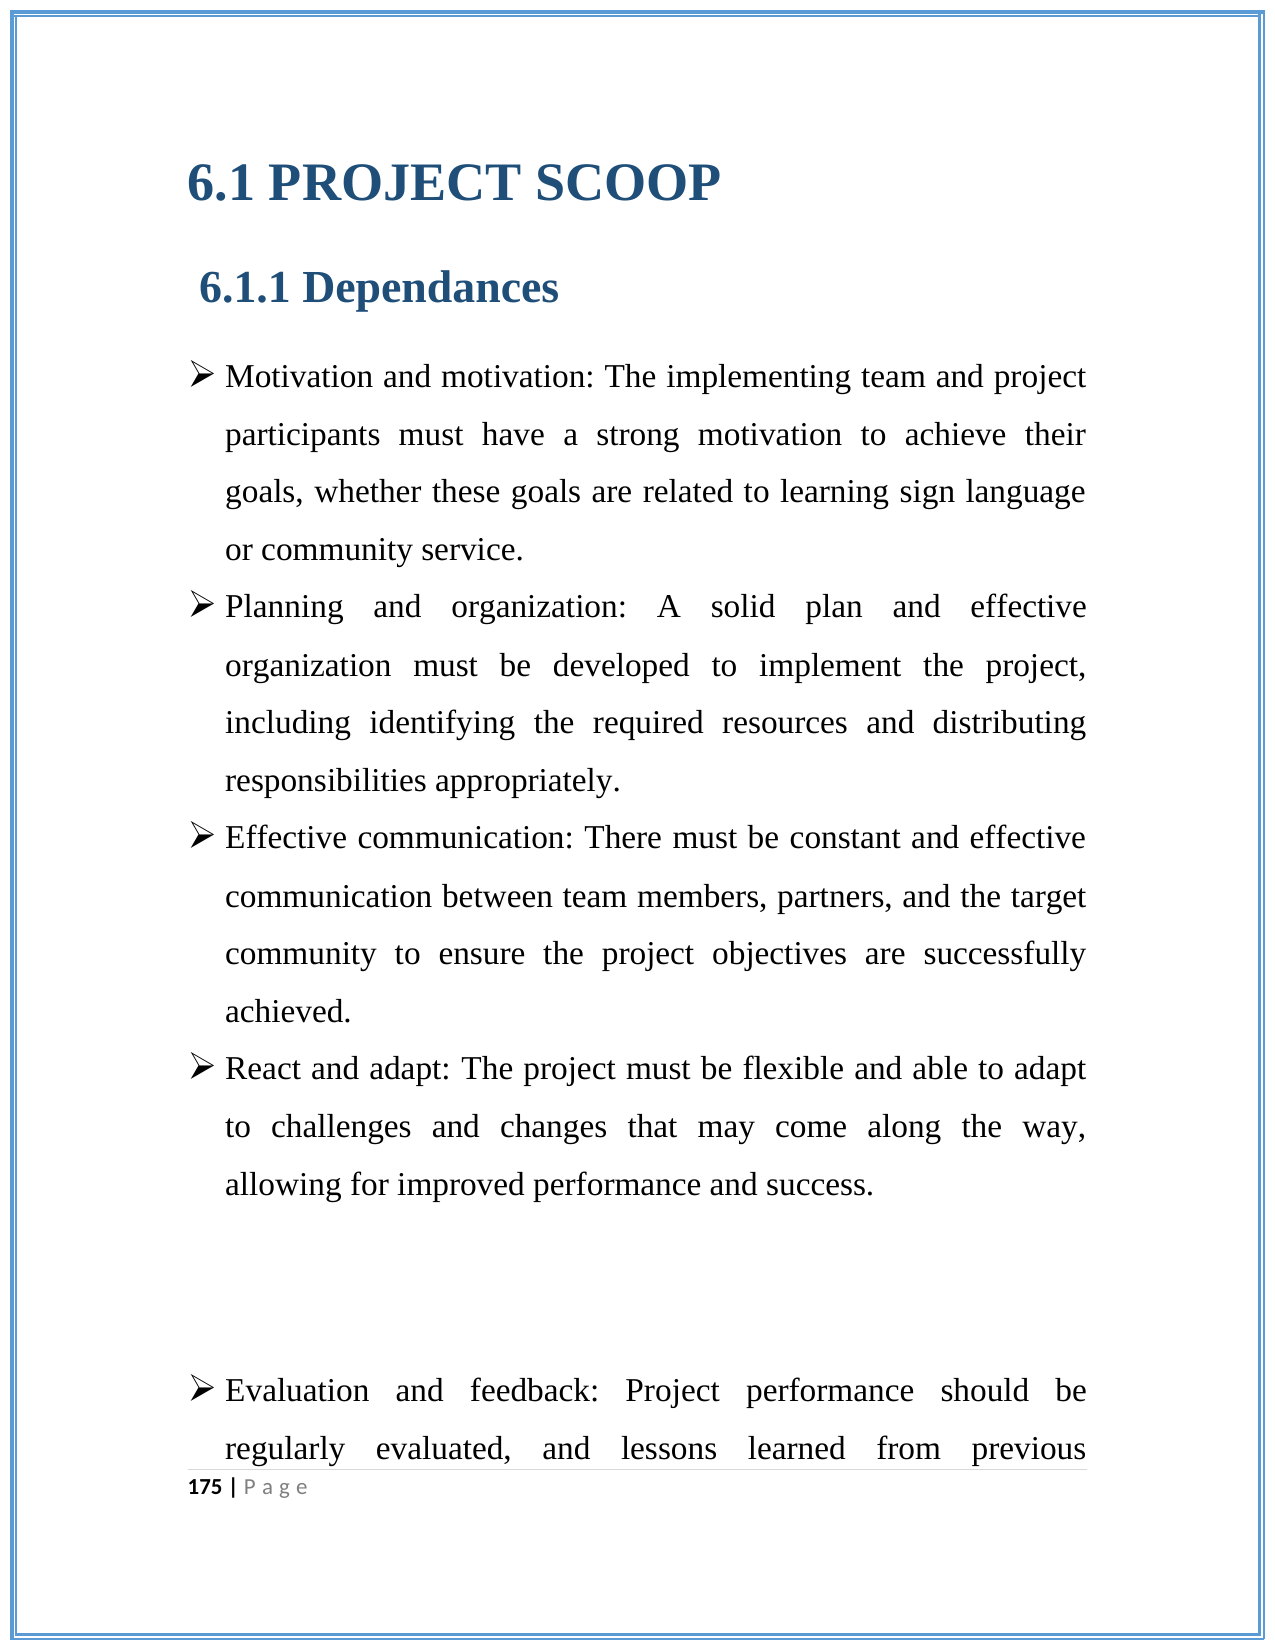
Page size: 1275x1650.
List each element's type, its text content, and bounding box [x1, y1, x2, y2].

list Effective communication: There must be constant and effective communication between team members, partners, and the target community to ensure the project objectives are successfully achieved. [187, 817, 1087, 1029]
list React and adapt: ​​The project must be flexible and able to adapt to challenges and changes that may come along the way, allowing for improved performance and success. [187, 1048, 1087, 1202]
text 6.1.1 Dependances [187, 260, 1087, 313]
text 6.1 PROJECT SCOOP [187, 150, 1087, 212]
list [187, 1370, 1087, 1467]
list Planning and organization: A solid plan and effective organization must be developed to implement the project, including identifying the required resources and distributing responsibilities appropriately. [187, 587, 1087, 798]
list Motivation and motivation: The implementing team and project participants must have a strong motivation to achieve their goals, whether these goals are related to learning sign language or community service. [187, 356, 1087, 567]
